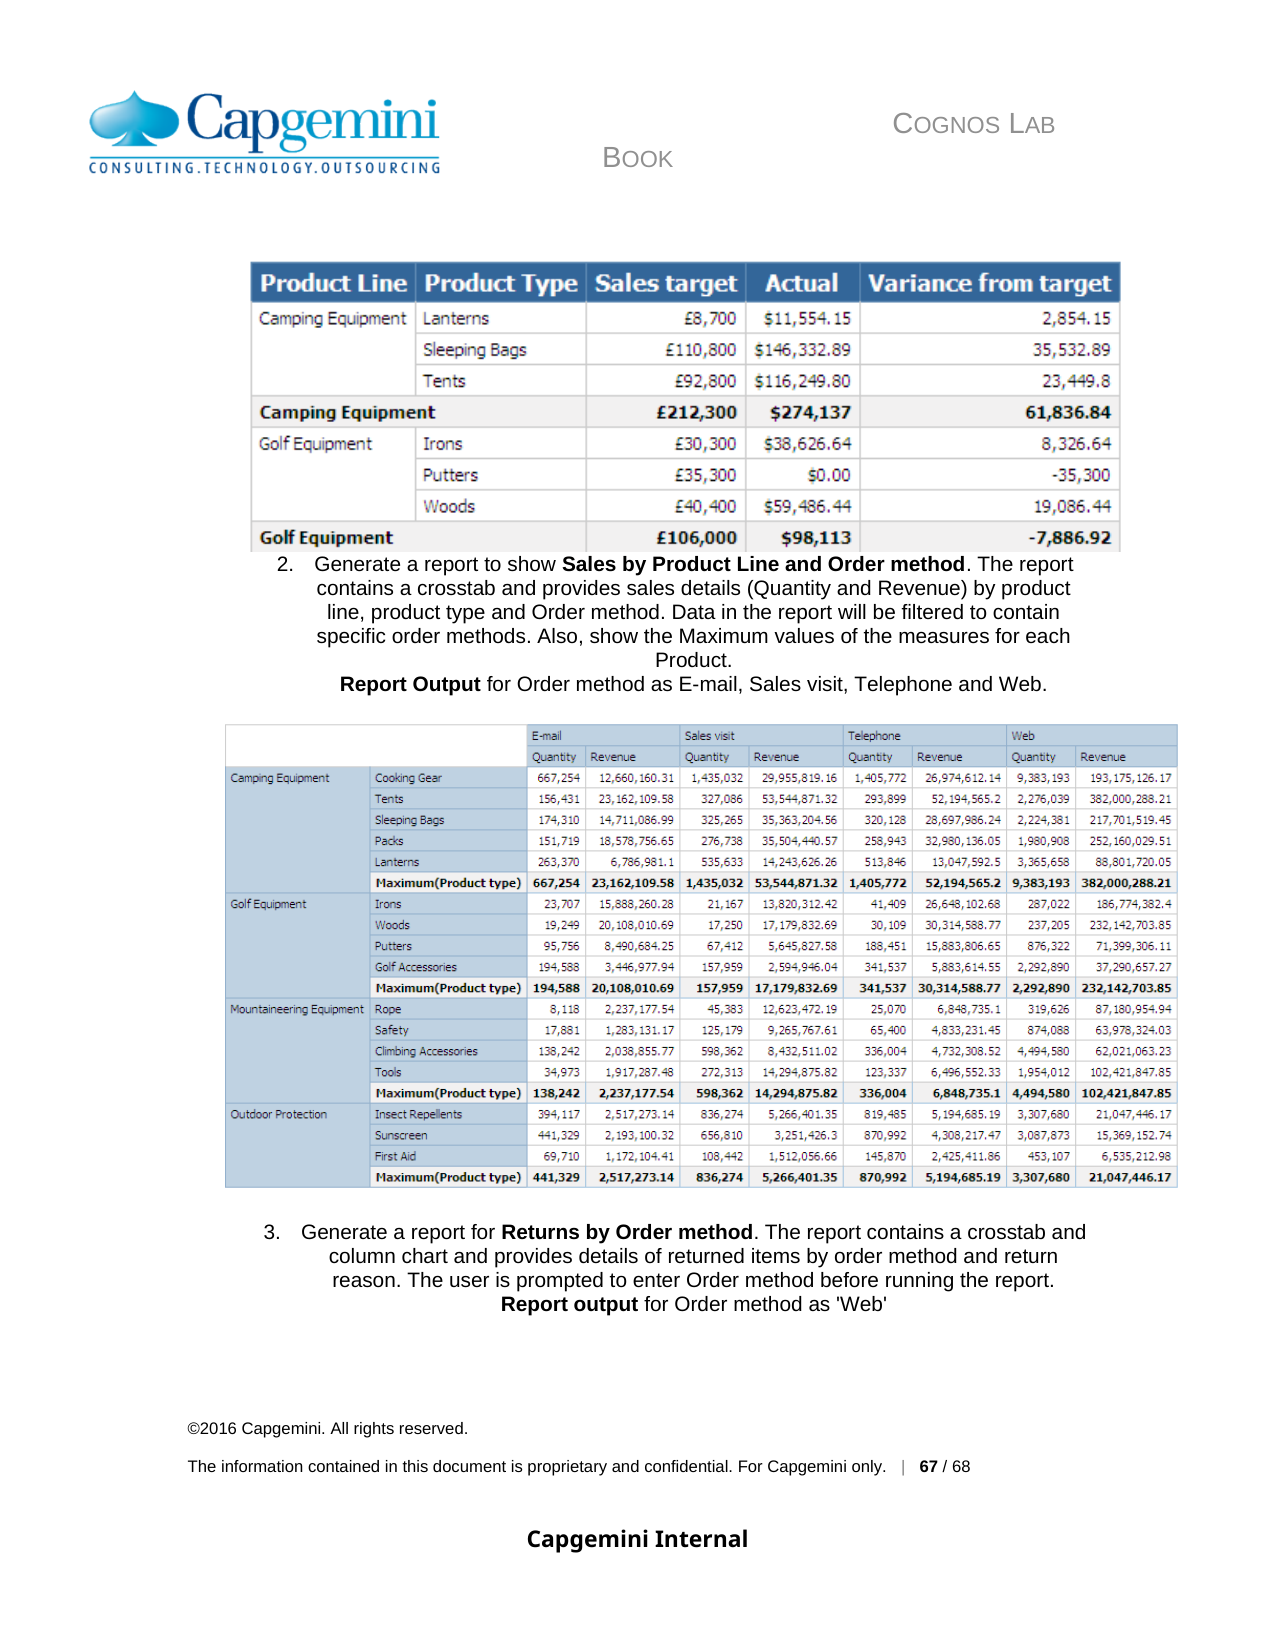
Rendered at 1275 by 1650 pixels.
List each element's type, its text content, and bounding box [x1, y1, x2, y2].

list Report Output for Order method as E-mail, Sales visit, Telephone and Web. [300, 672, 1087, 696]
picture [87, 89, 443, 177]
picture [225, 719, 1183, 1192]
list Report output for Order method as 'Web' [300, 1292, 1087, 1316]
list Generate a report to show Sales by Product Line and Order method. The report contains a crosstab and provides sales details (Quantity and Revenue) by product line, product type and Order method. Data in the report will be filtered to contain specific order methods. Also, show the Maximum values of the measures for each Product. [262, 552, 1087, 672]
list Generate a report for Returns by Order method. The report contains a crosstab and column chart and provides details of returned items by order method and return reason. The user is prompted to enter Order method before running the report. [262, 1220, 1087, 1292]
picture [243, 248, 1135, 552]
